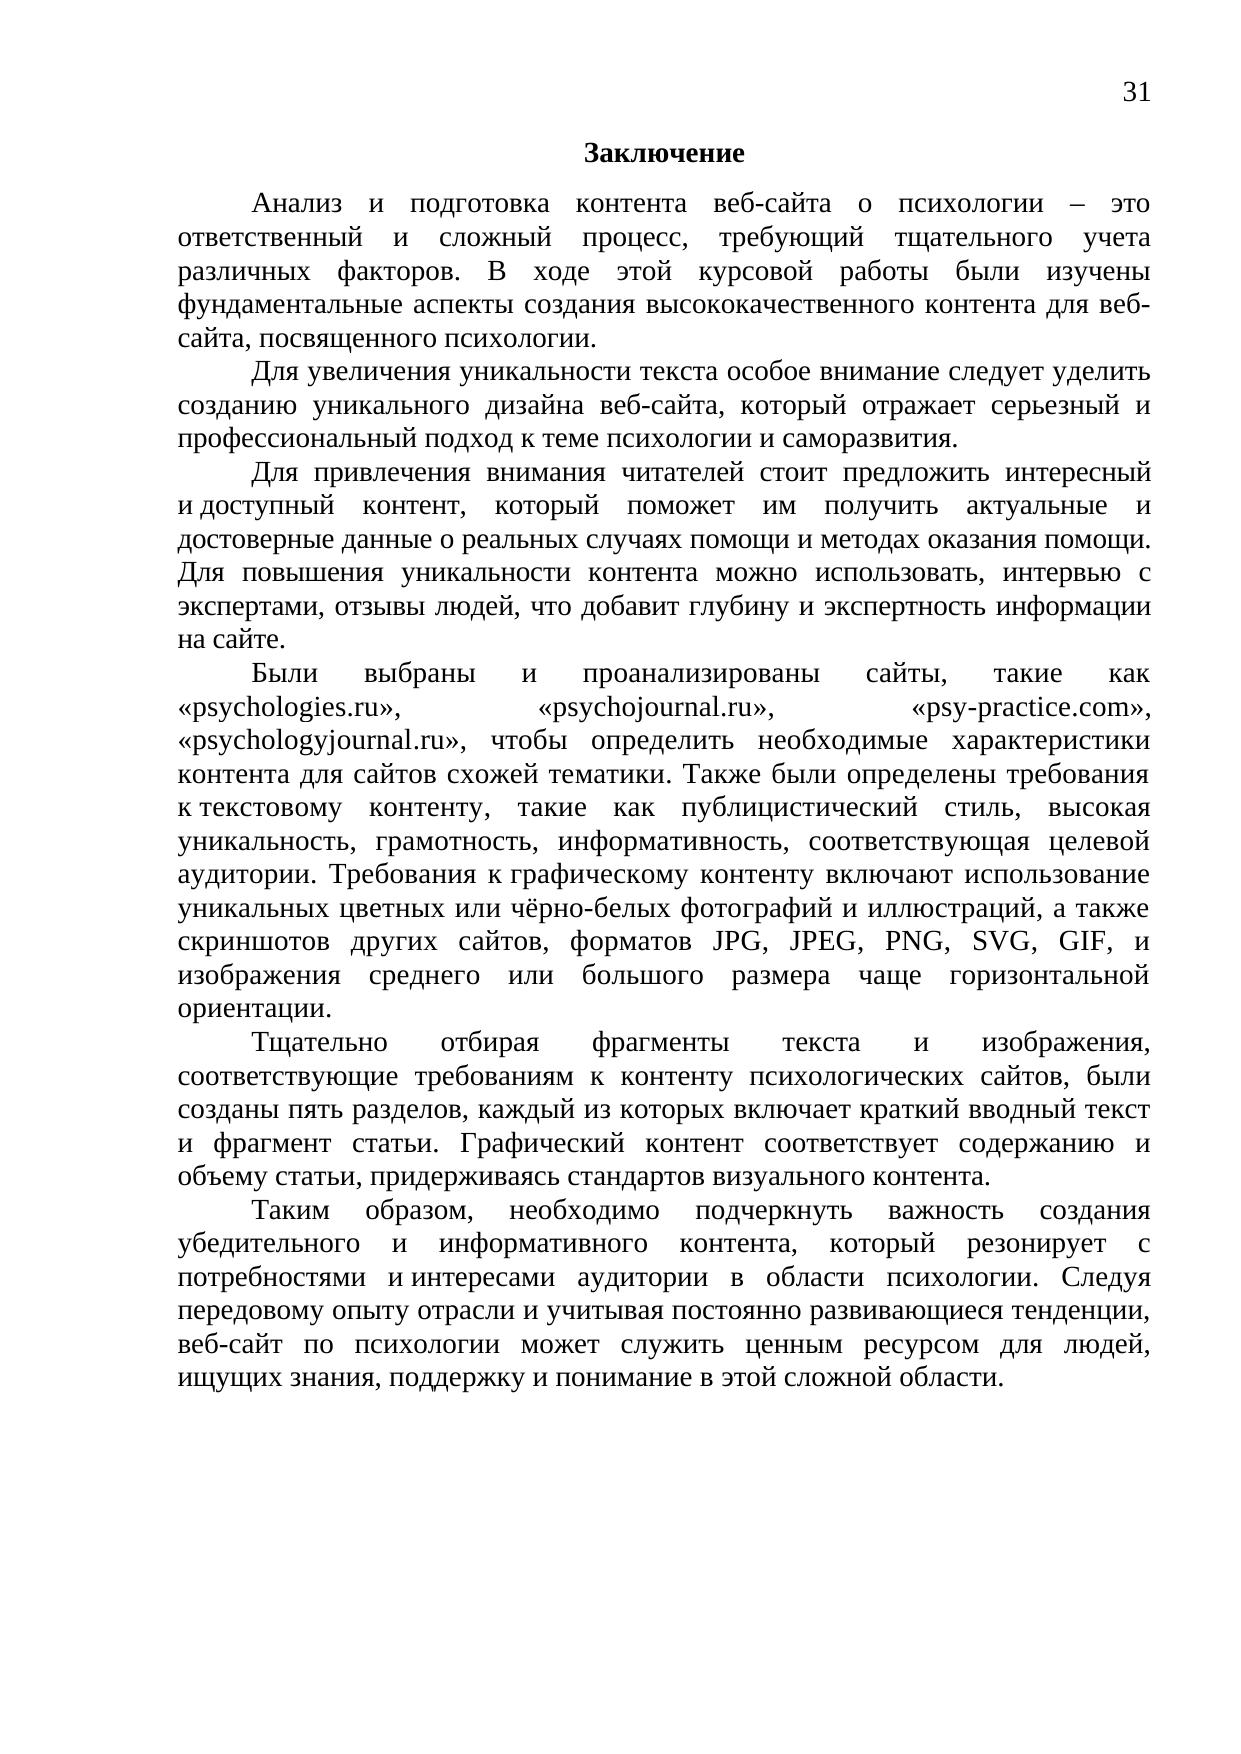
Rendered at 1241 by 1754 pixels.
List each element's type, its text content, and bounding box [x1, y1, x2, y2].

text Для привлечения внимания читателей стоит предложить интересный и доступный контент, который поможет им получить актуальные и достоверные данные о реальных случаях помощи и методах оказания помощи. Для повышения уникальности контента можно использовать, интервью с экспертами, отзывы людей, что добавит глубину и экспертность информации на сайте. [177, 454, 1152, 655]
text Для увеличения уникальности текста особое внимание следует уделить созданию уникального дизайна веб-сайта, который отражает серьезный и профессиональный подход к теме психологии и саморазвития. [177, 353, 1152, 454]
subtitle Были выбраны и проанализированы сайты, такие как «psychologies.ru», «psychojournal.ru», «psy-practice.com», «psychologyjournal.ru», чтобы определить необходимые характеристики контента для сайтов схожей тематики. Также были определены требования к текстовому контенту, такие как публицистический стиль, высокая уникальность, грамотность, информативность, соответствующая целевой аудитории. Требования к графическому контенту включают использование уникальных цветных или чёрно-белых фотографий и иллюстраций, а также скриншотов других сайтов, форматов JPG, JPEG, PNG, SVG, GIF, и изображения среднего или большого размера чаще горизонтальной ориентации. [177, 655, 1152, 1024]
text Анализ и подготовка контента веб-сайта о психологии – это ответственный и сложный процесс, требующий тщательного учета различных факторов. В ходе этой курсовой работы были изучены фундаментальные аспекты создания высококачественного контента для веб-сайта, посвященного психологии. [177, 186, 1152, 353]
text Таким образом, необходимо подчеркнуть важность создания убедительного и информативного контента, который резонирует с потребностями и интересами аудитории в области психологии. Следуя передовому опыту отрасли и учитывая постоянно развивающиеся тенденции, веб-сайт по психологии может служить ценным ресурсом для людей, ищущих знания, поддержку и понимание в этой сложной области. [177, 1192, 1152, 1393]
text Заключение [177, 135, 1152, 169]
text Тщательно отбирая фрагменты текста и изображения, соответствующие требованиям к контенту психологических сайтов, были созданы пять разделов, каждый из которых включает краткий вводный текст и фрагмент статьи. Графический контент соответствует содержанию и объему статьи, придерживаясь стандартов визуального контента. [177, 1024, 1152, 1192]
